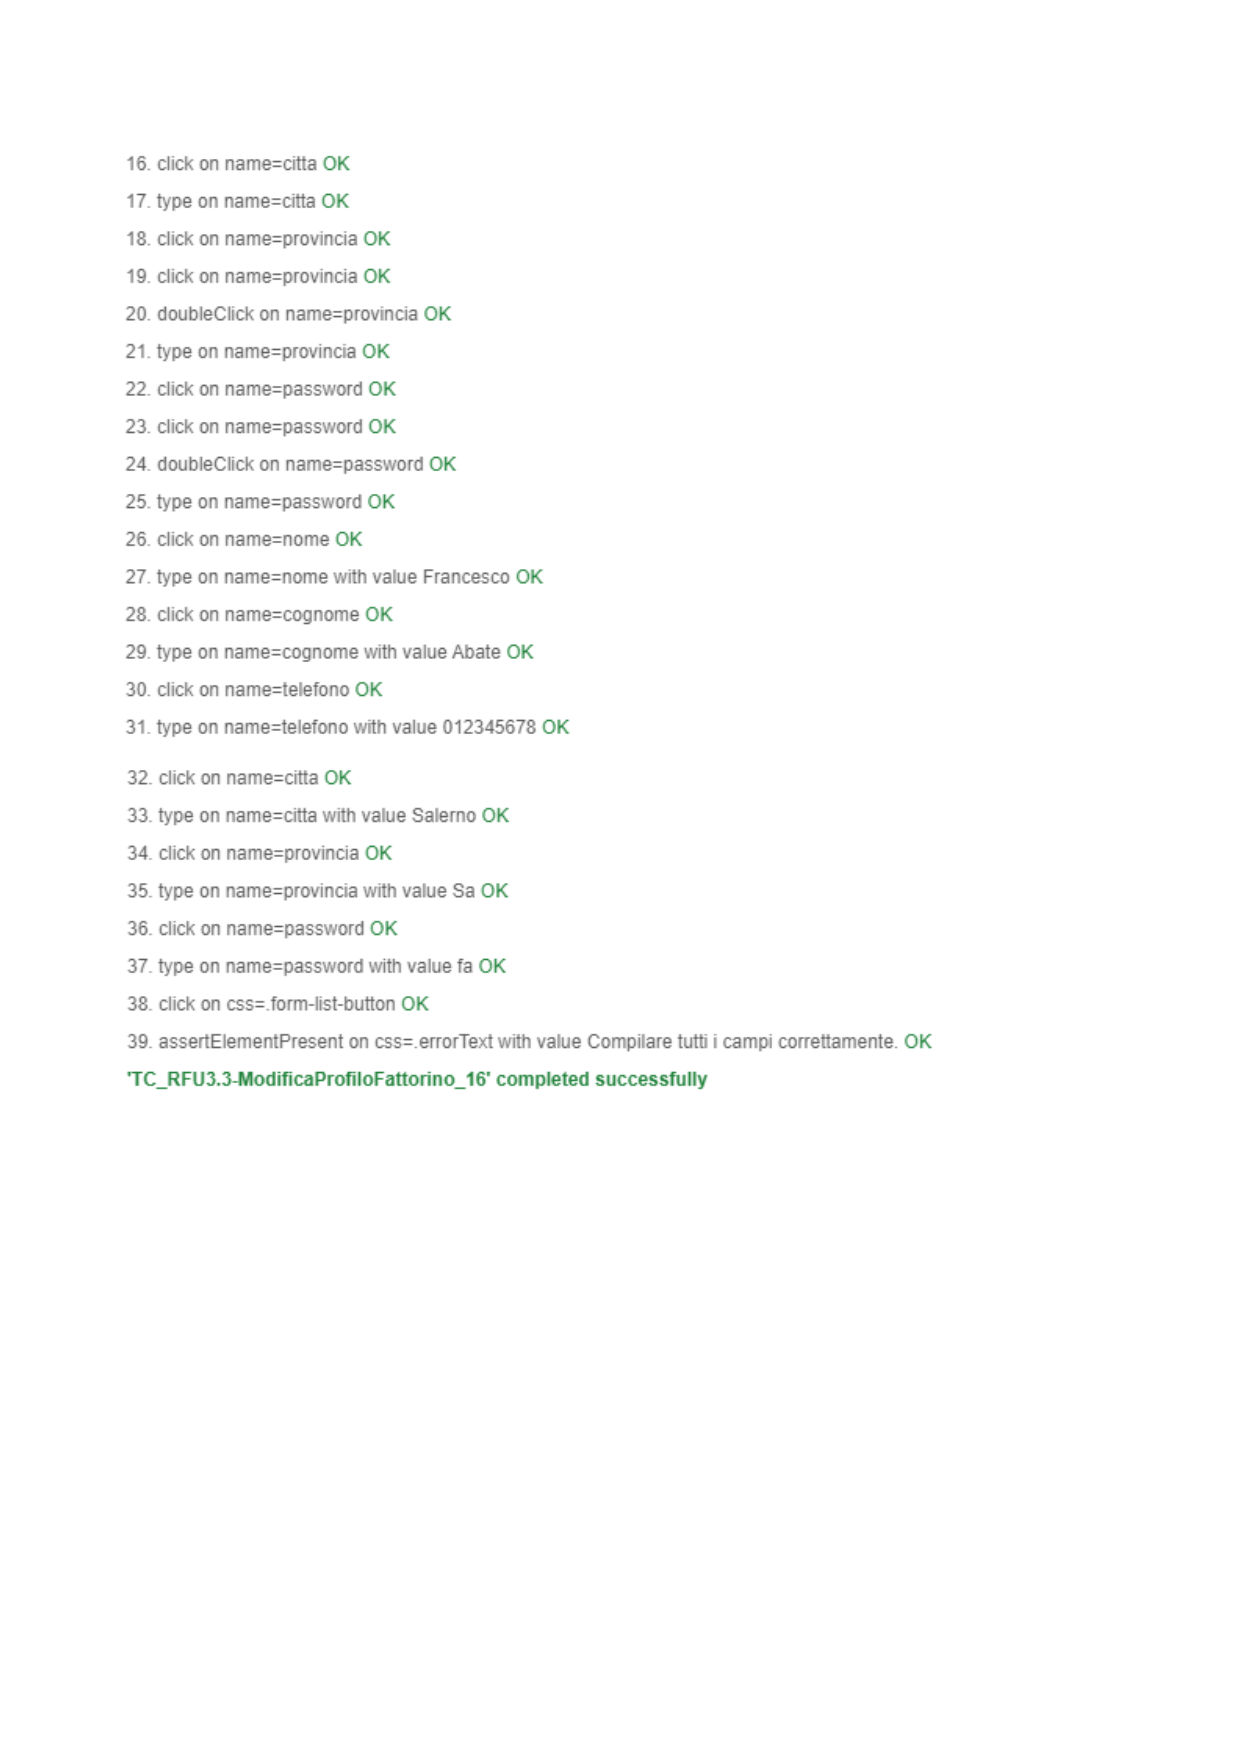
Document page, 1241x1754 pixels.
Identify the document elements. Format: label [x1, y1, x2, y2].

picture [118, 758, 940, 1094]
picture [118, 147, 578, 745]
